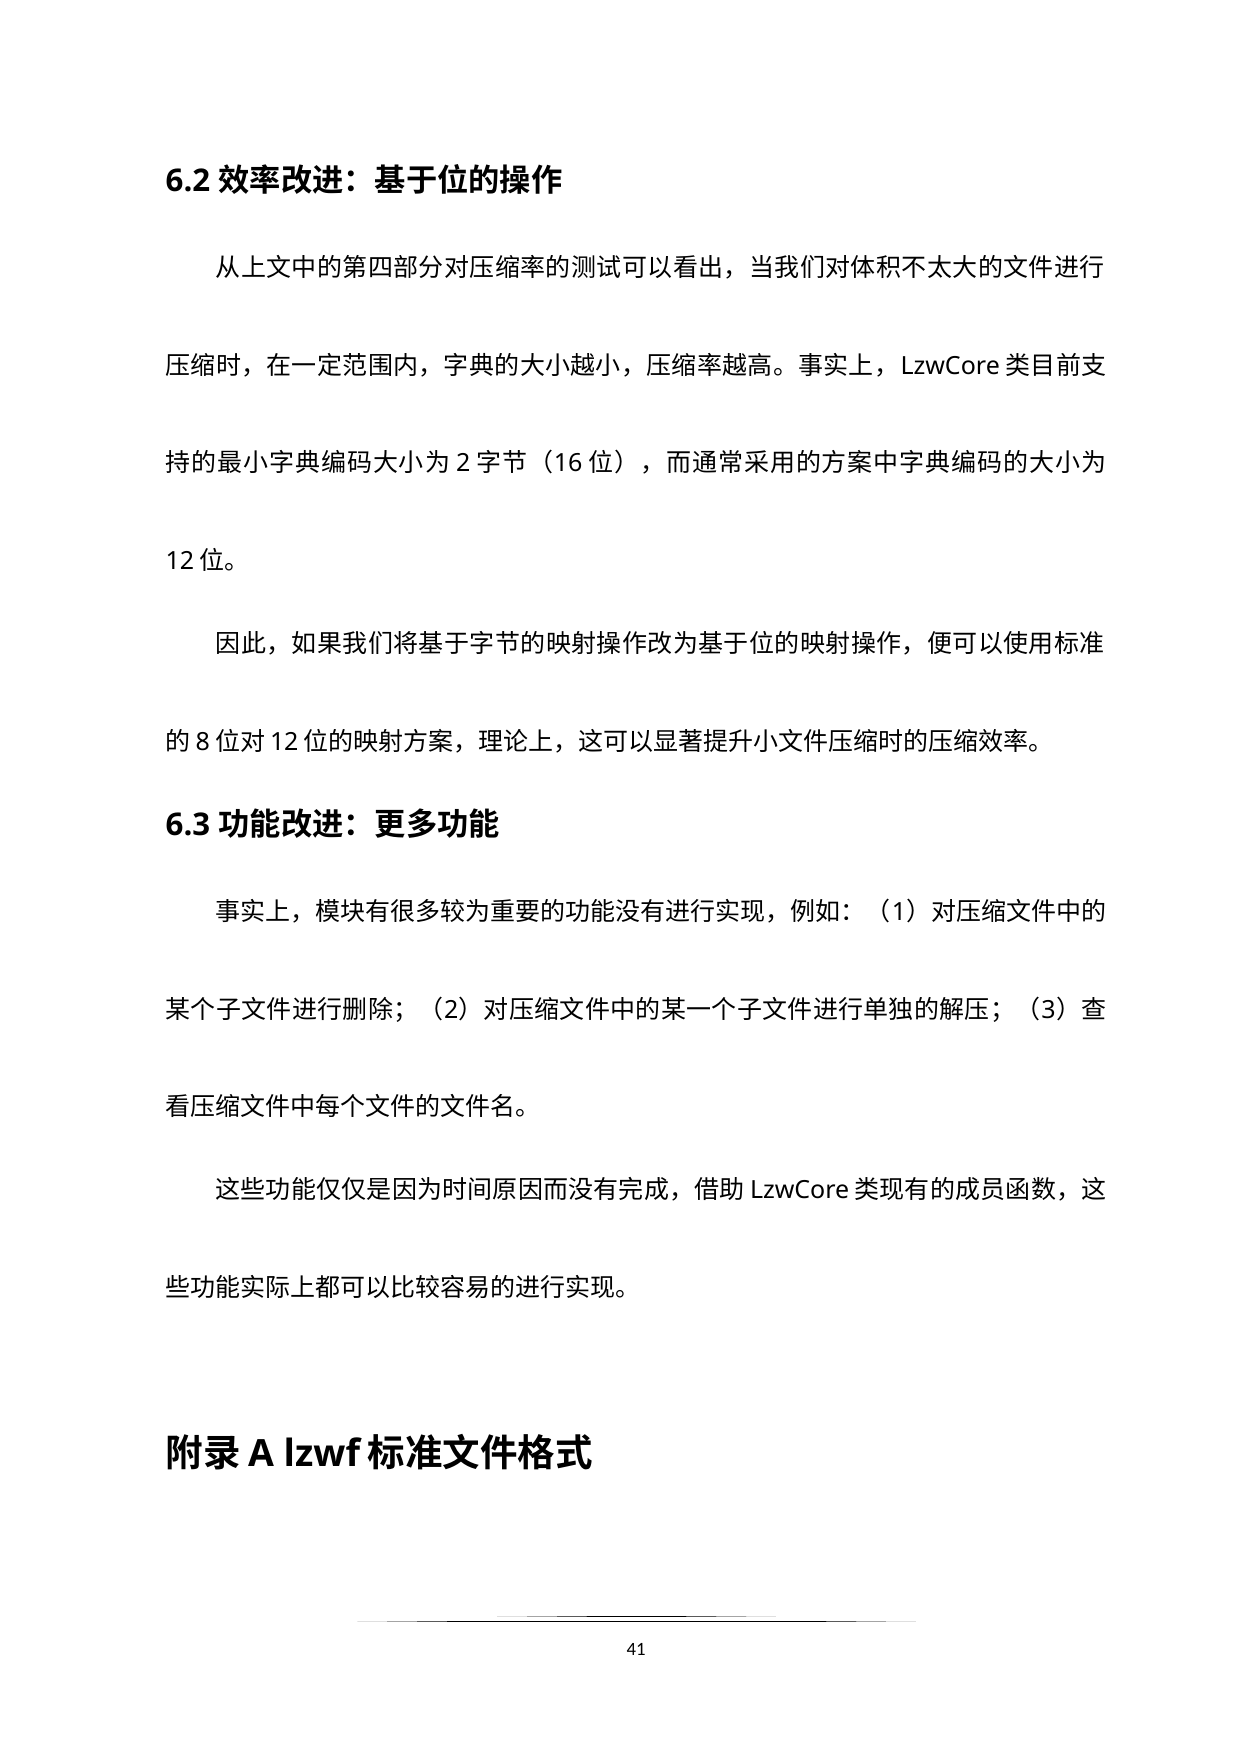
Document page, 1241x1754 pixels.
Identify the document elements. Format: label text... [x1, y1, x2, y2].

text 6.3 功能改进：更多功能 [165, 790, 1106, 855]
text 事实上，模块有很多较为重要的功能没有进行实现，例如：（1）对压缩文件中的某个子文件进行删除；（2）对压缩文件中的某一个子文件进行单独的解压；（3）查看压缩文件中每个文件的文件名。 [165, 877, 1106, 1137]
text 从上文中的第四部分对压缩率的测试可以看出，当我们对体积不太大的文件进行压缩时，在一定范围内，字典的大小越小，压缩率越高。事实上，LzwCore类目前支持的最小字典编码大小为2字节（16位），而通常采用的方案中字典编码的大小为12位。 [165, 233, 1106, 591]
text 因此，如果我们将基于字节的映射操作改为基于位的映射操作，便可以使用标准的8位对12位的映射方案，理论上，这可以显著提升小文件压缩时的压缩效率。 [165, 609, 1106, 772]
text 这些功能仅仅是因为时间原因而没有完成，借助LzwCore类现有的成员函数，这些功能实际上都可以比较容易的进行实现。 [165, 1156, 1106, 1318]
text 附录A lzwf标准文件格式 [165, 1418, 1106, 1483]
text 6.2 效率改进：基于位的操作 [165, 146, 1106, 211]
